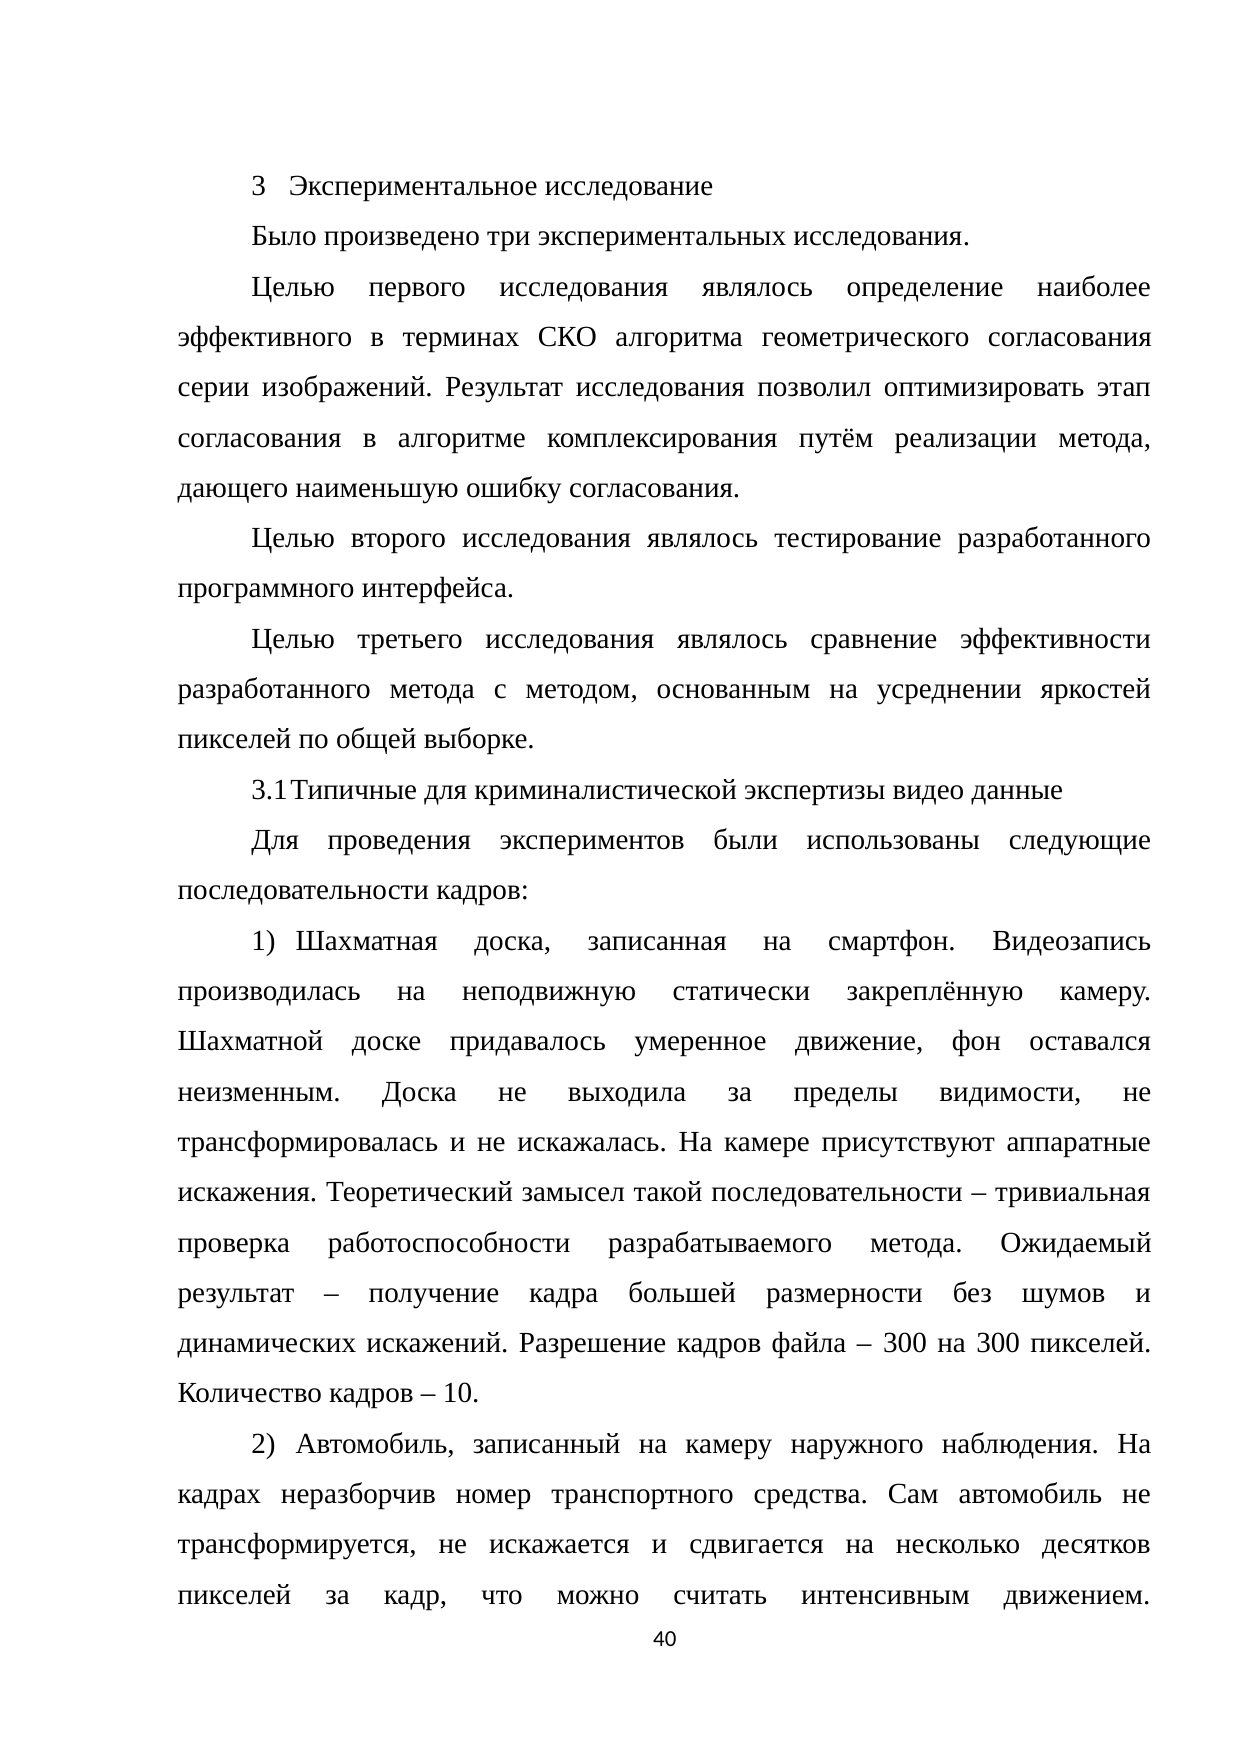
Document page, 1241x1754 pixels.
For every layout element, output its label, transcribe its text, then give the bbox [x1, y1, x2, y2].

list Типичные для криминалистической экспертизы видео данные [251, 772, 1152, 805]
list Шахматная доска, записанная на смартфон. Видеозапись производилась на неподвижную статически закреплённую камеру. Шахматной доске придавалось умеренное движение, фон оставался неизменным. Доска не выходила за пределы видимости, не трансформировалась и не искажалась. На камере присутствуют аппаратные искажения. Теоретический замысел такой последовательности – тривиальная проверка работоспособности разрабатываемого метода. Ожидаемый результат – получение кадра большей размерности без шумов и динамических искажений. Разрешение кадров файла – 300 на 300 пикселей. Количество кадров – 10. [177, 923, 1152, 1409]
text Было произведено три экспериментальных исследования. [177, 218, 1152, 252]
list Экспериментальное исследование [251, 168, 1152, 202]
text Для проведения экспериментов были использованы следующие последовательности кадров: [177, 822, 1152, 906]
text Целью второго исследования являлось тестирование разработанного программного интерфейса. [177, 520, 1152, 604]
text Целью первого исследования являлось определение наиболее эффективного в терминах СКО алгоритма геометрического согласования серии изображений. Результат исследования позволил оптимизировать этап согласования в алгоритме комплексирования путём реализации метода, дающего наименьшую ошибку согласования. [177, 269, 1152, 503]
text Целью третьего исследования являлось сравнение эффективности разработанного метода с методом, основанным на усреднении яркостей пикселей по общей выборке. [177, 621, 1152, 755]
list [177, 1426, 1152, 1610]
